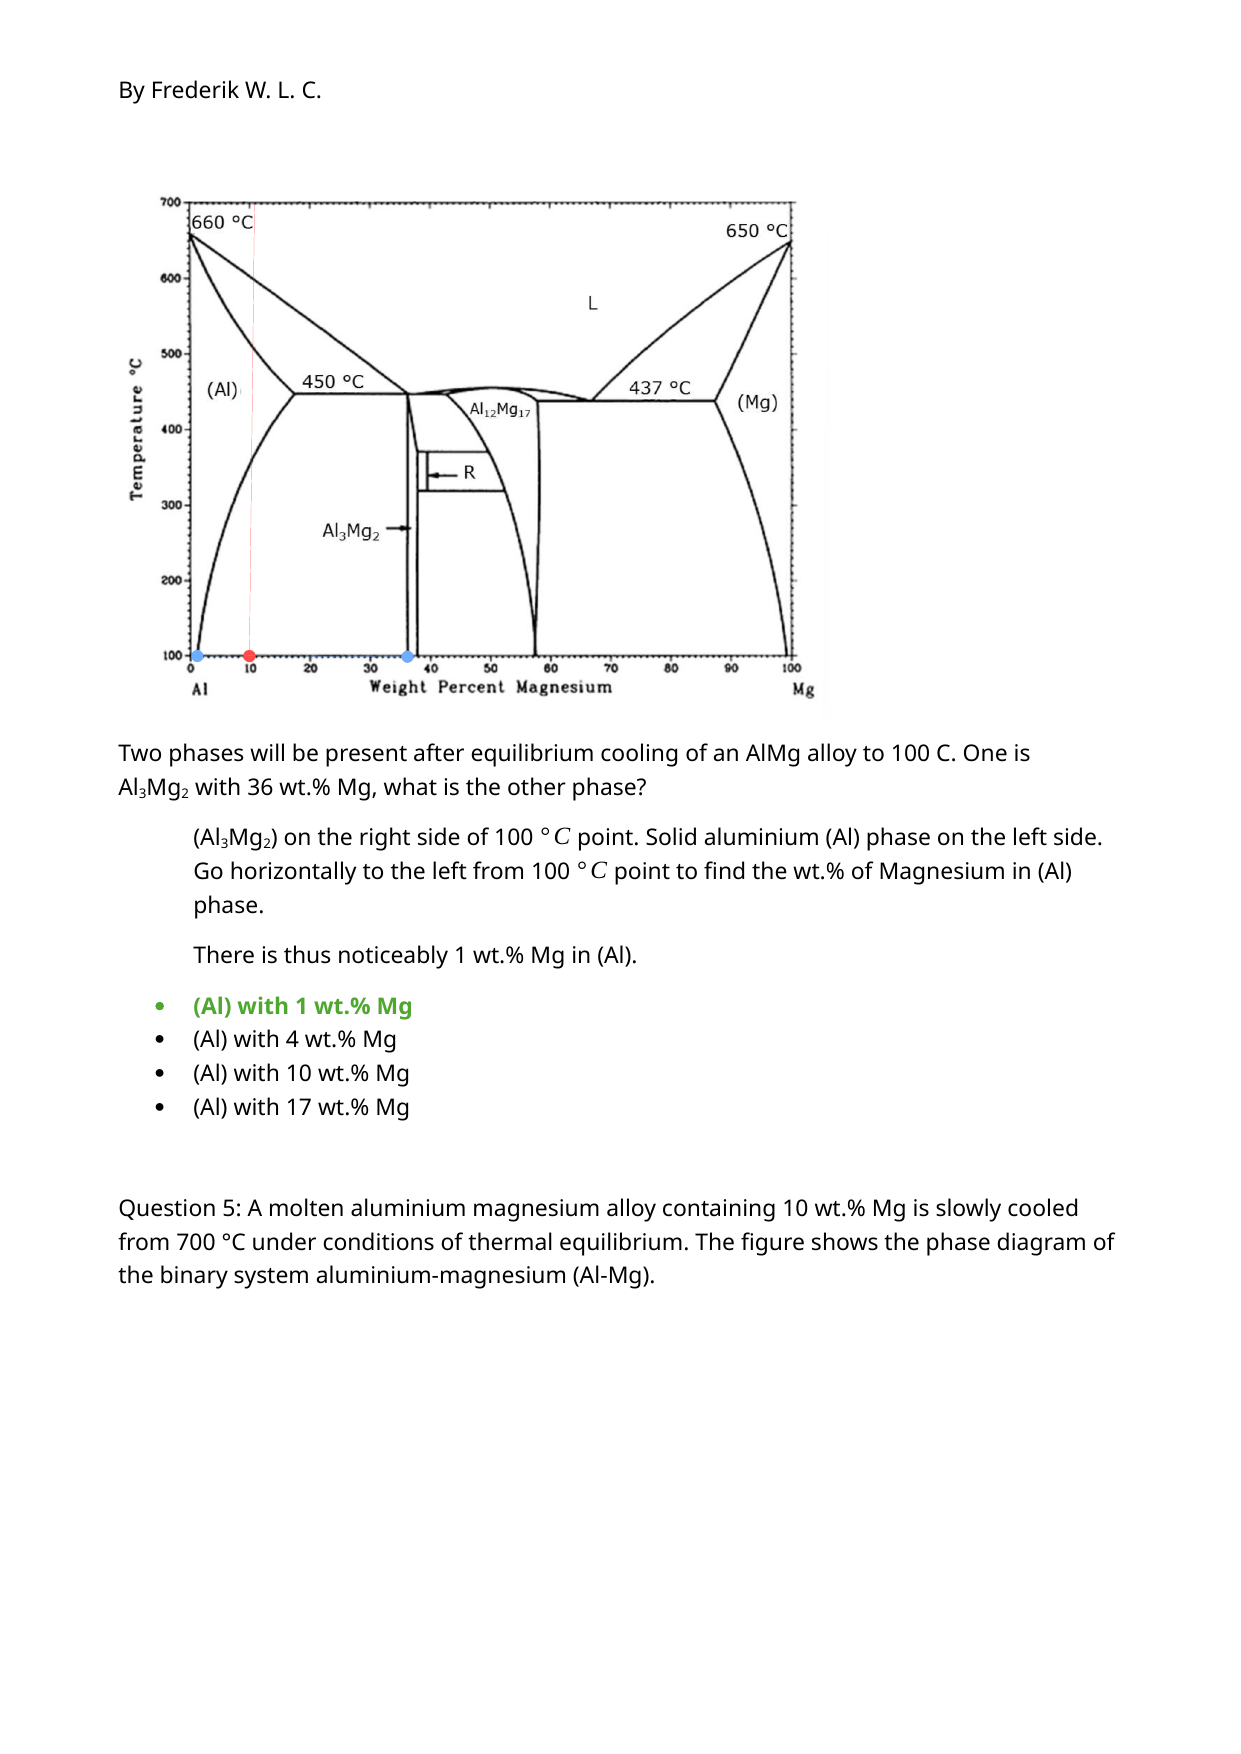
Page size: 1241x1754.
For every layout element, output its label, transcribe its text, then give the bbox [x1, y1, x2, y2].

text Question 5: A molten aluminium magnesium alloy containing 10 wt.% Mg is slowly cooled from 700 °C under conditions of thermal equilibrium. The figure shows the phase diagram of the binary system aluminium-magnesium (Al-Mg). [118, 1192, 1122, 1291]
text There is thus noticeably 1 wt.% Mg in (Al). [193, 939, 1122, 971]
text Two phases will be present after equilibrium cooling of an AlMg alloy to 100 C. One is Al3Mg2 with 36 wt.% Mg, what is the other phase? [118, 737, 1122, 802]
text (Al3Mg2) on the right side of 100 point. Solid aluminium (Al) phase on the left side. Go horizontally to the left from 100 point to find the wt.% of Magnesium in (Al) phase. [193, 821, 1122, 920]
list (Al) with 1 wt.% Mg [156, 990, 1122, 1021]
list (Al) with 4 wt.% Mg [156, 1023, 1122, 1055]
list (Al) with 17 wt.% Mg [156, 1091, 1122, 1122]
picture [118, 177, 830, 718]
list (Al) with 10 wt.% Mg [156, 1057, 1122, 1088]
